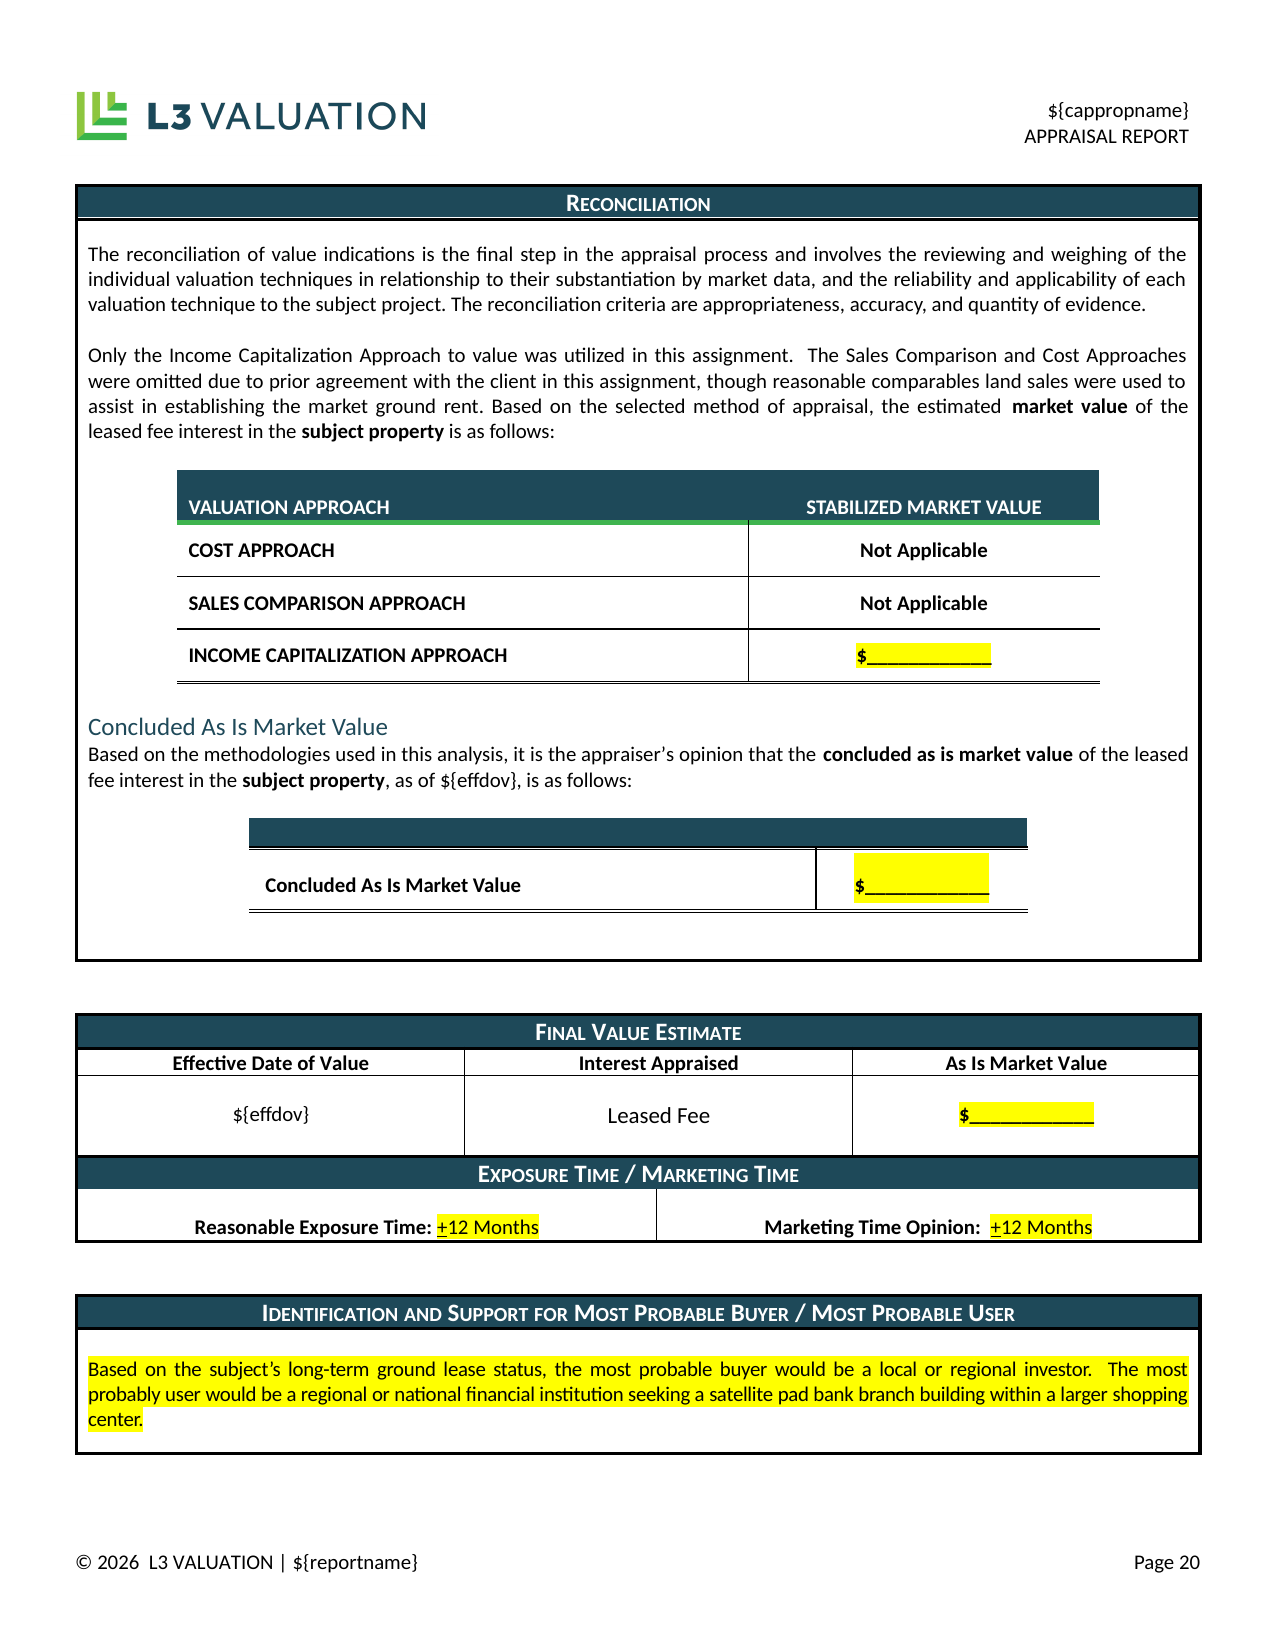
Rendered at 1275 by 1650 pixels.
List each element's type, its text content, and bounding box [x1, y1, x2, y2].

picture [60, 75, 440, 156]
table_cell As Is Market Value [853, 1050, 1198, 1075]
table_cell Reasonable Exposure Time: +12 Months [78, 1189, 656, 1239]
table_cell $____________ [853, 1076, 1198, 1155]
table_header Identification and Support for Most Probable Buyer / Most Probable User [78, 1297, 1198, 1327]
table_cell The reconciliation of value indications is the final step in the appraisal process and involves the reviewing and weighing of the individual valuation techniques in relationship to their substantiation by market data, and the reliability and applicability of each valuation technique to the subject project. The reconciliation criteria are appropriateness, accuracy, and quantity of evidence. Only the Income Capitalization Approach to value was utilized in this assignment. The Sales Comparison and Cost Approaches were omitted due to prior agreement with the client in this assignment, though reasonable comparables land sales were used to assist in establishing the market ground rent. Based on the selected method of appraisal, the estimated market value of the leased fee interest in the subject property is as follows: Concluded As Is Market Value Based on the methodologies used in this analysis, it is the appraiser’s opinion that the concluded as is market value of the interest in the subject property, as of ${effdov}, is as follows: [78, 221, 1198, 959]
table_cell Effective Date of Value [78, 1050, 464, 1075]
table_cell Interest Appraised [465, 1050, 852, 1075]
table_cell [465, 1076, 852, 1155]
table_cell Exposure Time / Marketing Time [78, 1158, 1198, 1189]
table_cell ${effdov} [78, 1076, 464, 1155]
table_header Final Value Estimate [78, 1016, 1198, 1047]
table_cell Based on the subject’s long-term ground lease status, the most probable buyer would be a local or regional investor. The most probably user would be a regional or national financial institution seeking a satellite pad bank branch building within a larger shopping center. [78, 1330, 1198, 1452]
table_cell Marketing Time Opinion: +12 Months [657, 1189, 1198, 1239]
table_header Reconciliation [78, 187, 1198, 217]
